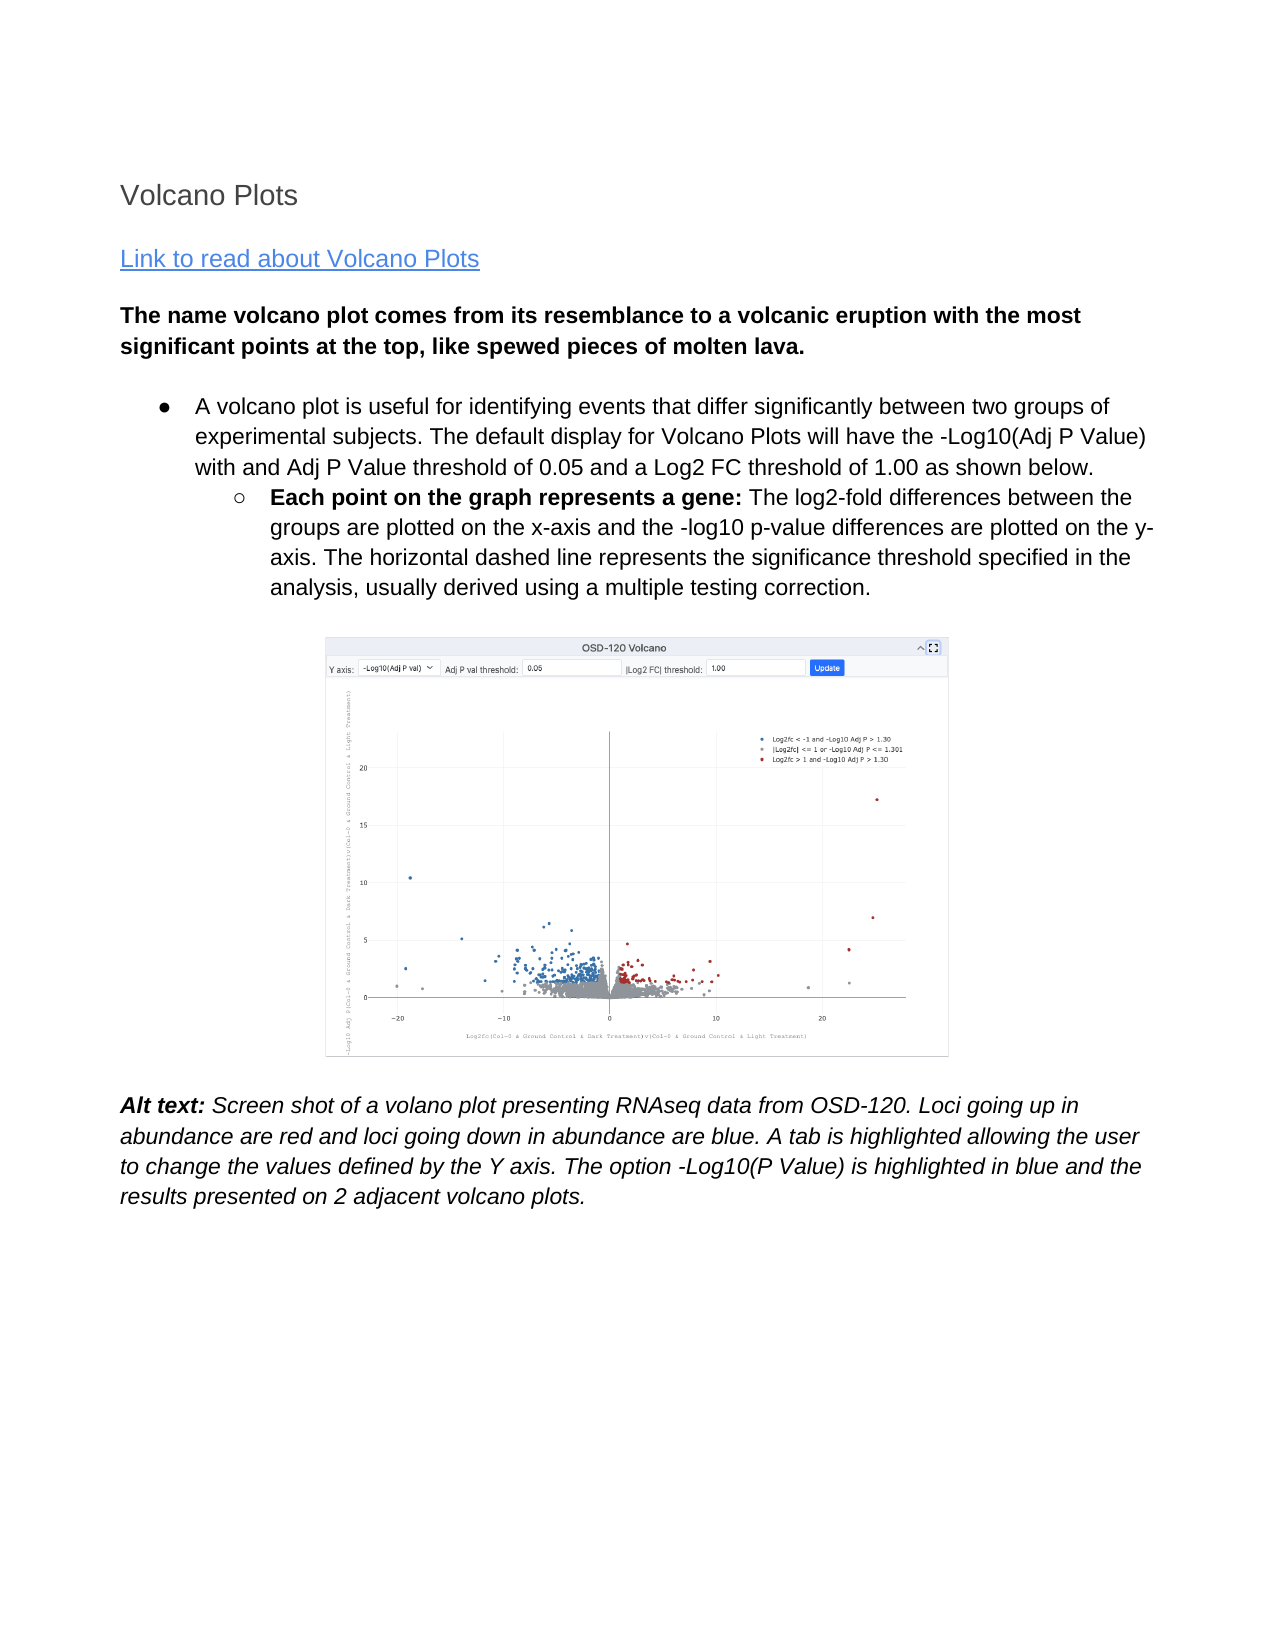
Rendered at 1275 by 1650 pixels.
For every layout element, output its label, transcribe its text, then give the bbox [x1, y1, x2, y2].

list A volcano plot is useful for identifying events that differ significantly between two groups of experimental subjects. The default display for Volcano Plots will have the -Log10(Adj P Value) with and Adj P Value threshold of 0.05 and a Log2 FC threshold of 1.00 as shown below. [157, 393, 1155, 480]
text Link to read about Volcano Plots [120, 244, 1155, 273]
picture [322, 634, 953, 1059]
text The name volcano plot comes from its resemblance to a volcanic eruption with the most significant points at the top, like spewed pieces of molten lava. [120, 302, 1155, 359]
subtitle Volcano Plots [120, 177, 1155, 211]
text Alt text: Screen shot of a volano plot presenting RNAseq data from OSD-120. Loci going up in abundance are red and loci going down in abundance are blue. A tab is highlighted allowing the user to change the values defined by the Y axis. The option -Log10(P Value) is highlighted in blue and the results presented on 2 adjacent volcano plots. [120, 1092, 1155, 1209]
list Each point on the graph represents a gene: The log2-fold differences between the groups are plotted on the x-axis and the -log10 p-value differences are plotted on the y-axis. The horizontal dashed line represents the significance threshold specified in the analysis, usually derived using a multiple testing correction. [232, 484, 1155, 601]
